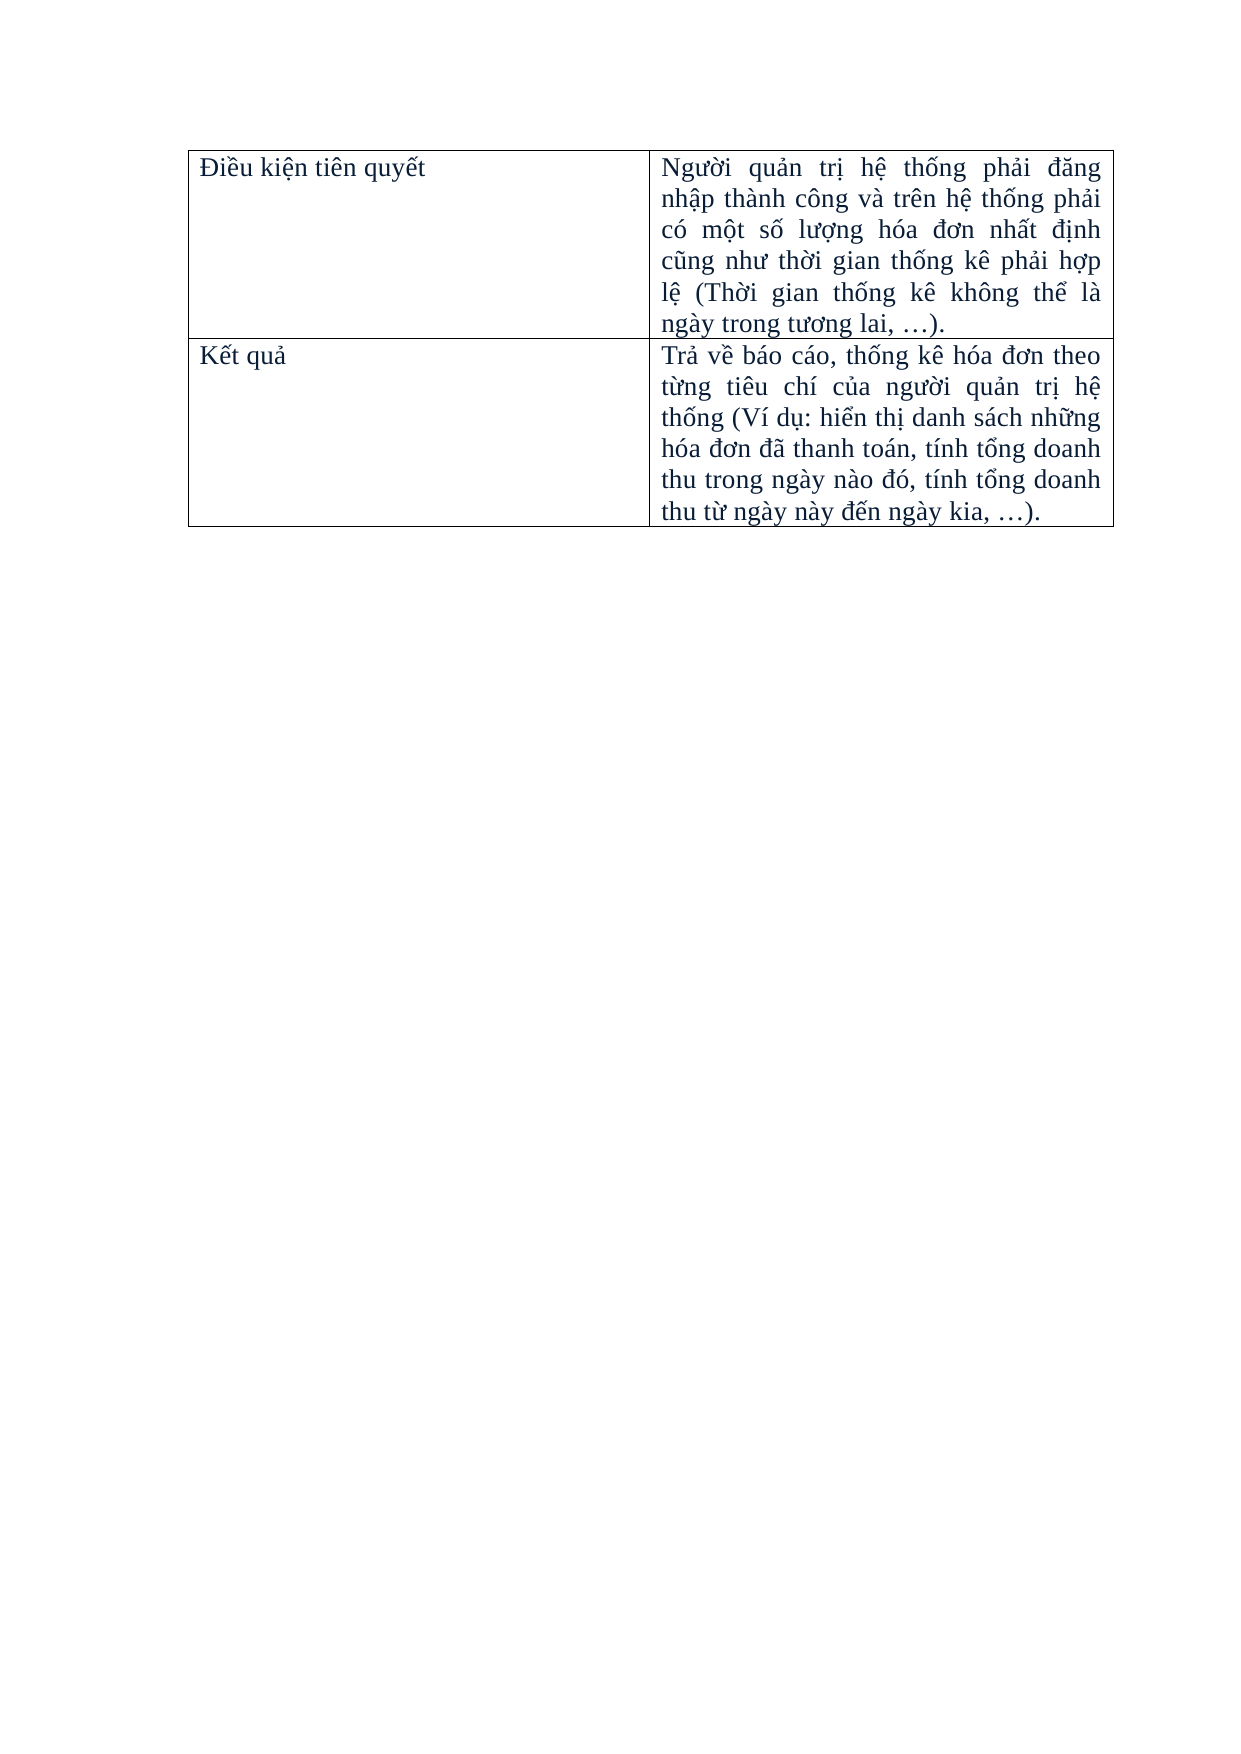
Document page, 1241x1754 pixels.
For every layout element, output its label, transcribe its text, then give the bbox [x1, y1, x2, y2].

table_cell Trả về báo cáo, thống kê hóa đơn theo từng tiêu chí của người quản trị hệ thống (Ví dụ: hiển thị danh sách những hóa đơn đã thanh toán, tính tổng doanh thu trong ngày nào đó, tính tổng doanh thu từ ngày này đến ngày kia, …). [650, 339, 1113, 526]
table_cell Điều kiện tiên quyết [189, 151, 649, 338]
table_cell Kết quả [189, 339, 649, 526]
table_cell Người quản trị hệ thống phải đăng nhập thành công và trên hệ thống phải có một số lượng hóa đơn nhất định cũng như thời gian thống kê phải hợp lệ (Thời gian thống kê không thể là ngày trong tương lai, …). [650, 151, 1113, 338]
